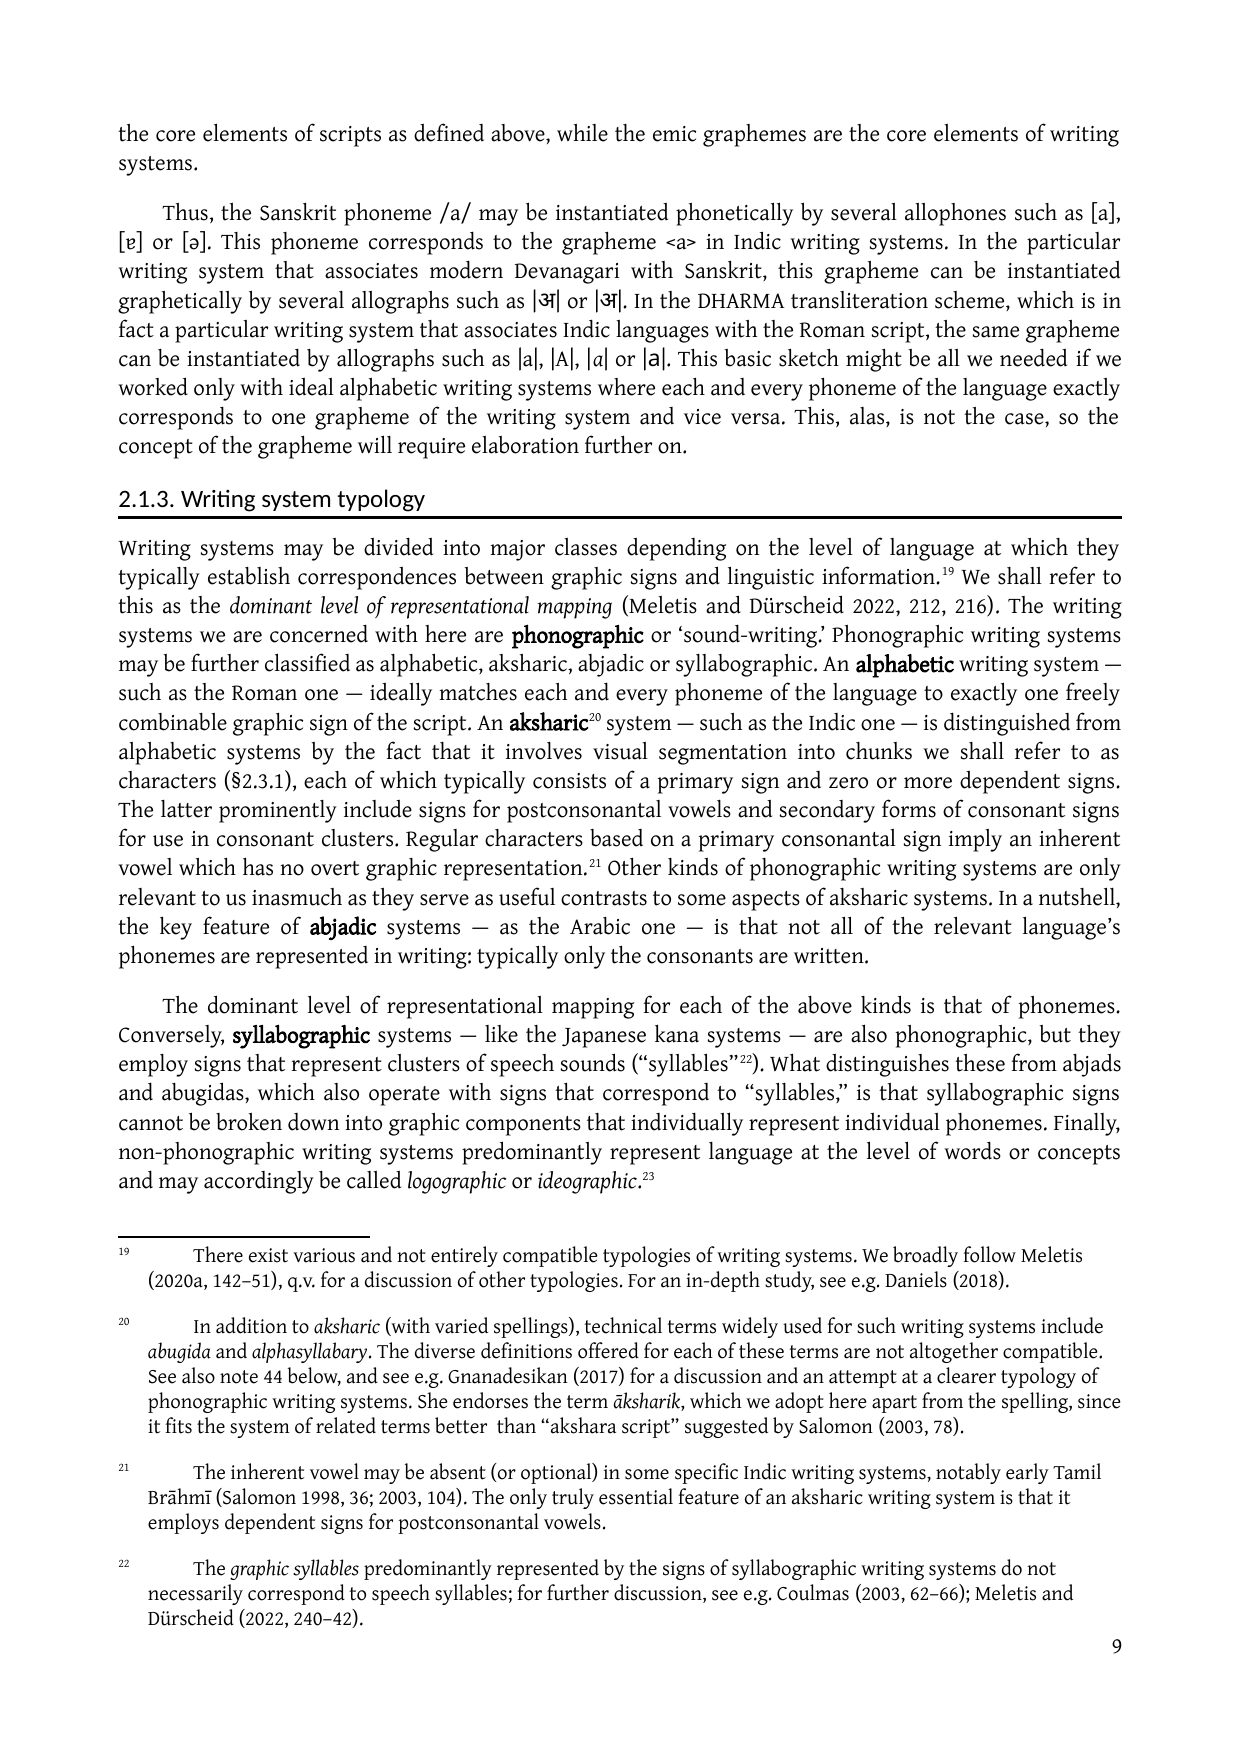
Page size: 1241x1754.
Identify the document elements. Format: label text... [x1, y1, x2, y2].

text The dominant level of representational mapping for each of the above kinds is that of phonemes. Conversely, syllabographic systems — like the Japanese kana systems — are also phonographic, but they employ signs that represent clusters of speech sounds (“syllables”). What distinguishes these from abjads and abugidas, which also operate with signs that correspond to “syllables,” is that syllabographic signs cannot be broken down into graphic components that individually represent individual phonemes. Finally, non-phonographic writing systems predominantly represent language at the level of words or concepts and may accordingly be called logographic or ideographic. [118, 990, 1122, 1194]
subtitle Writing system typology [118, 481, 1122, 516]
text Thus, the Sanskrit phoneme /a/ may be instantiated phonetically by several allophones such as [a], [ɐ] or [ə]. This phoneme corresponds to the grapheme <a> in Indic writing systems. In the particular writing system that associates modern Devanagari with Sanskrit, this grapheme can be instantiated graphetically by several allographs such as |अ| or |अ|. In the DHARMA transliteration scheme, which is in fact a particular writing system that associates Indic languages with the Roman script, the same grapheme can be instantiated by allographs such as |a|, |A|, |a| or |a|. This basic sketch might be all we needed if we worked only with ideal alphabetic writing systems where each and every phoneme of the language exactly corresponds to one grapheme of the writing system and vice versa. This, alas, is not the case, so the concept of the grapheme will require elaboration further on. [118, 197, 1122, 460]
text Writing systems may be divided into major classes depending on the level of language at which they typically establish correspondences between graphic signs and linguistic information. We shall refer to this as the dominant level of representational mapping (Meletis and Dürscheid 2022, 212, 216). The writing systems we are concerned with here are phonographic or ‘sound-writing.’ Phonographic writing systems may be further classified as alphabetic, aksharic, abjadic or syllabographic. An alphabetic writing system — such as the Roman one — ideally matches each and every phoneme of the language to exactly one freely combinable graphic sign of the script. An aksharic system — such as the Indic one — is distinguished from alphabetic systems by the fact that it involves visual segmentation into chunks we shall refer to as characters (§2.3.2), each of which typically consists of a primary sign and zero or more dependent signs. The latter prominently include signs for postconsonantal vowels and secondary forms of consonant signs for use in consonant clusters. Regular characters based on a primary consonantal sign imply an inherent vowel which has no overt graphic representation. Other kinds of phonographic writing systems are only relevant to us inasmuch as they serve as useful contrasts to some aspects of aksharic systems. In a nutshell, the key feature of abjadic systems — as the Arabic one — is that not all of the relevant language’s phonemes are represented in writing: typically only the consonants are written. [118, 532, 1122, 969]
text In grapholinguistics, the etic aspect — known as graphetics — covers graphs, which are infinitely variable concrete graphic signs that can be used for the representation of linguistic information. In written discussion, graphs are enclosed in vertical bars, e.g. |a|. In the emic aspect, the field of graphemics studies graphemes, a limited number of discrete abstract entities systematised on the basis of their shared linguistic function. In discussion, we enclose graphemes in angle brackets, e.g. <a>. Diverse graphic signs which signify the same linguistic information are known as allographs. The etic graphs are the core elements of scripts as defined above, while the emic graphemes are the core elements of writing systems. [118, 118, 1122, 176]
